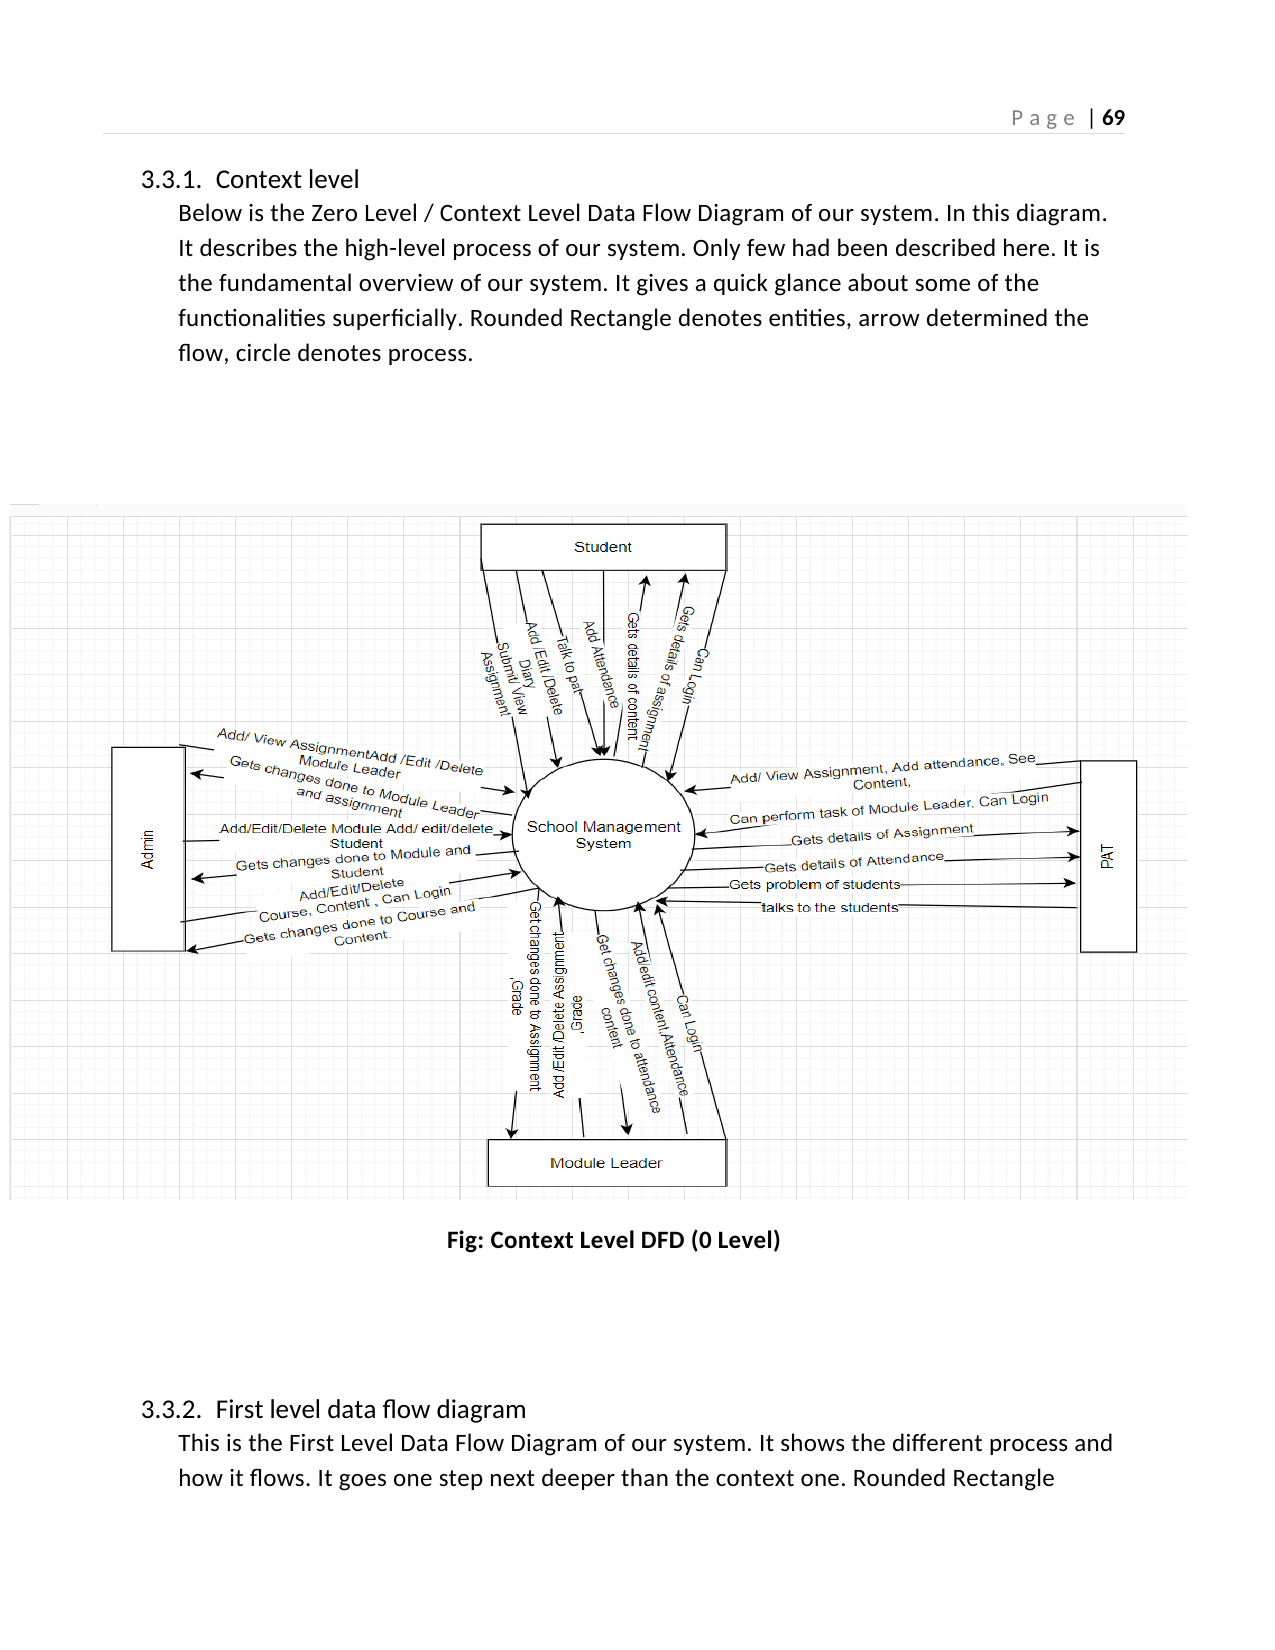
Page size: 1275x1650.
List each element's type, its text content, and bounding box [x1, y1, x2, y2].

text Fig: Context Level DFD (0 Level) [103, 1224, 1125, 1255]
subtitle First level data flow diagram [141, 1392, 1125, 1425]
picture [9, 504, 1188, 1200]
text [178, 1427, 1125, 1493]
text Below is the Zero Level / Context Level Data Flow Diagram of our system. In this diagram. It describes the high-level process of our system. Only few had been described here. It is the fundamental overview of our system. It gives a quick glance about some of the functionalities superficially. Rounded Rectangle denotes entities, arrow determined the flow, circle denotes process. [178, 197, 1125, 368]
subtitle Context level [141, 162, 1125, 195]
